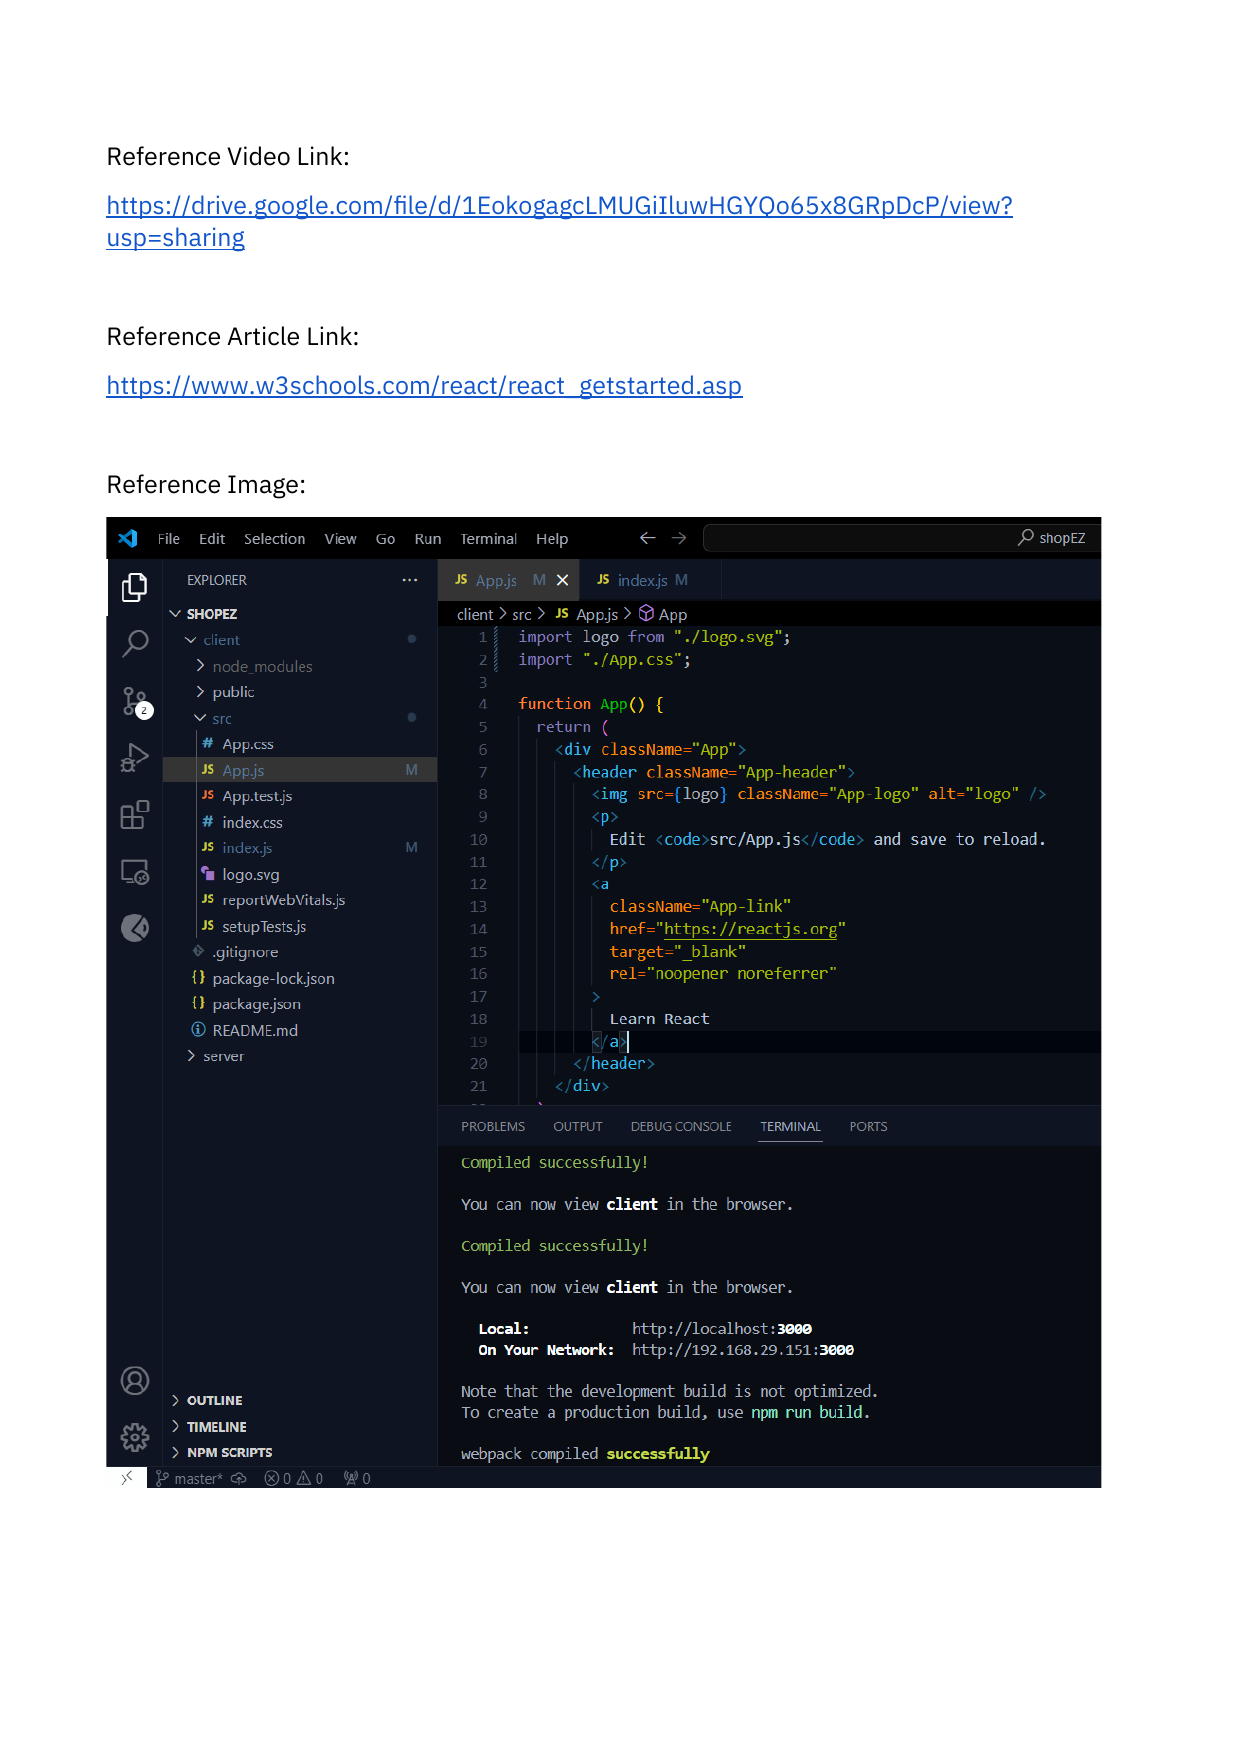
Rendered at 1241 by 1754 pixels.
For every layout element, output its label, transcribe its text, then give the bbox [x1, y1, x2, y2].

text Reference Image: [106, 468, 1130, 501]
text https://www.w3schools.com/react/react_getstarted.asp [106, 369, 1130, 401]
text Reference Video Link: [106, 139, 1130, 172]
text https://drive.google.com/file/d/1EokogagcLMUGiIluwHGYQo65x8GRpDcP/view?usp=sharing [106, 189, 1130, 254]
text Reference Article Link: [106, 319, 1130, 352]
picture [106, 517, 1102, 1488]
